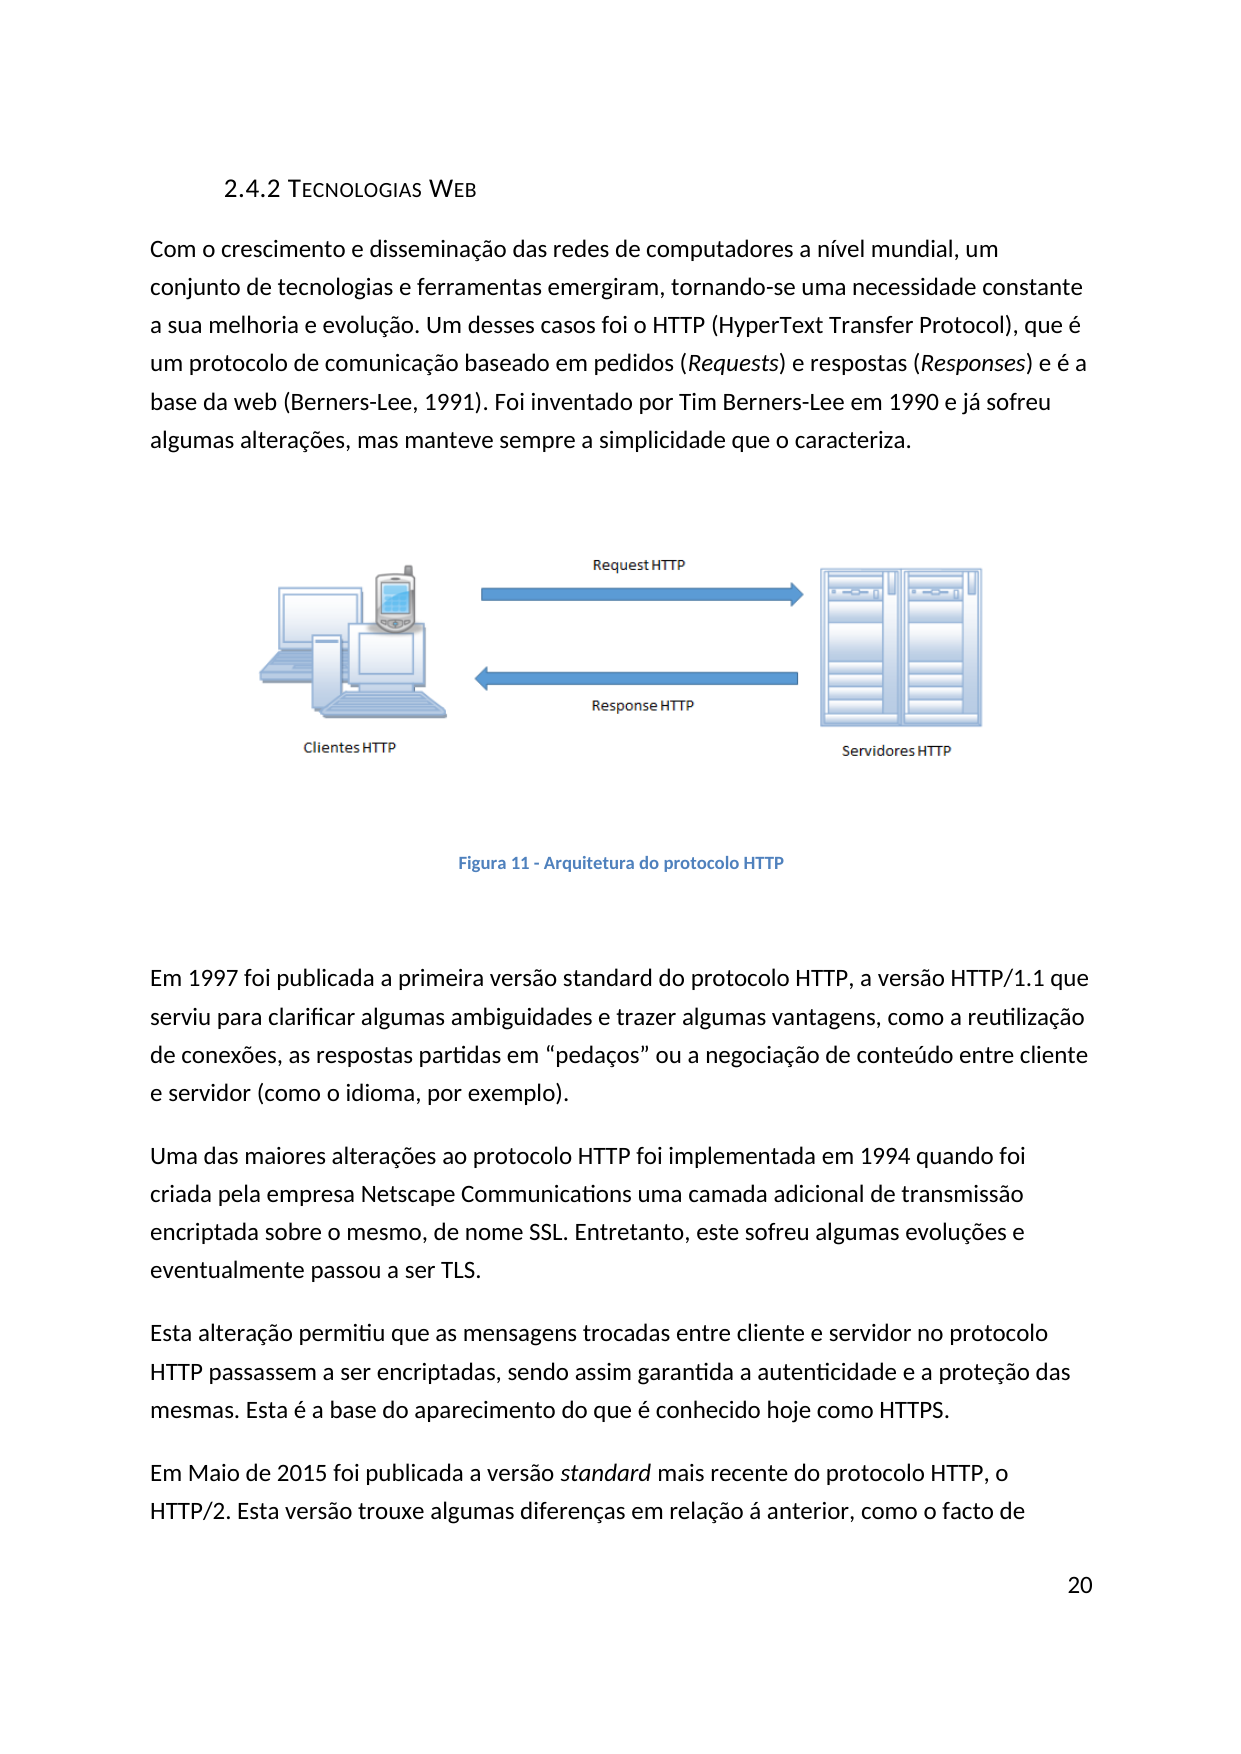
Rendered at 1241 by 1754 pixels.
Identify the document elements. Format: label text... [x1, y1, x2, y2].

text Uma das maiores alterações ao protocolo HTTP foi implementada em 1994 quando foi criada pela empresa Netscape Communications uma camada adicional de transmissão encriptada sobre o mesmo, de nome SSL. Entretanto, este sofreu algumas evoluções e eventualmente passou a ser TLS. [150, 1140, 1092, 1285]
picture [255, 550, 988, 819]
subtitle 2.4.2 Tecnologias Web [150, 171, 1092, 204]
text Com o crescimento e disseminação das redes de computadores a nível mundial, um conjunto de tecnologias e ferramentas emergiram, tornando-se uma necessidade constante a sua melhoria e evolução. Um desses casos foi o HTTP (HyperText Transfer Protocol), que é um protocolo de comunicação baseado em pedidos (Requests) e respostas (Responses) e é a base da web (Berners-Lee, 1991). Foi inventado por Tim Berners-Lee em 1990 e já sofreu algumas alterações, mas manteve sempre a simplicidade que o caracteriza. [150, 233, 1092, 454]
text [150, 1457, 1092, 1526]
text Esta alteração permitiu que as mensagens trocadas entre cliente e servidor no protocolo HTTP passassem a ser encriptadas, sendo assim garantida a autenticidade e a proteção das mesmas. Esta é a base do aparecimento do que é conhecido hoje como HTTPS. [150, 1317, 1092, 1424]
text Em 1997 foi publicada a primeira versão standard do protocolo HTTP, a versão HTTP/1.1 que serviu para clarificar algumas ambiguidades e trazer algumas vantagens, como a reutilização de conexões, as respostas partidas em “pedaços” ou a negociação de conteúdo entre cliente e servidor (como o idioma, por exemplo). [150, 962, 1092, 1107]
